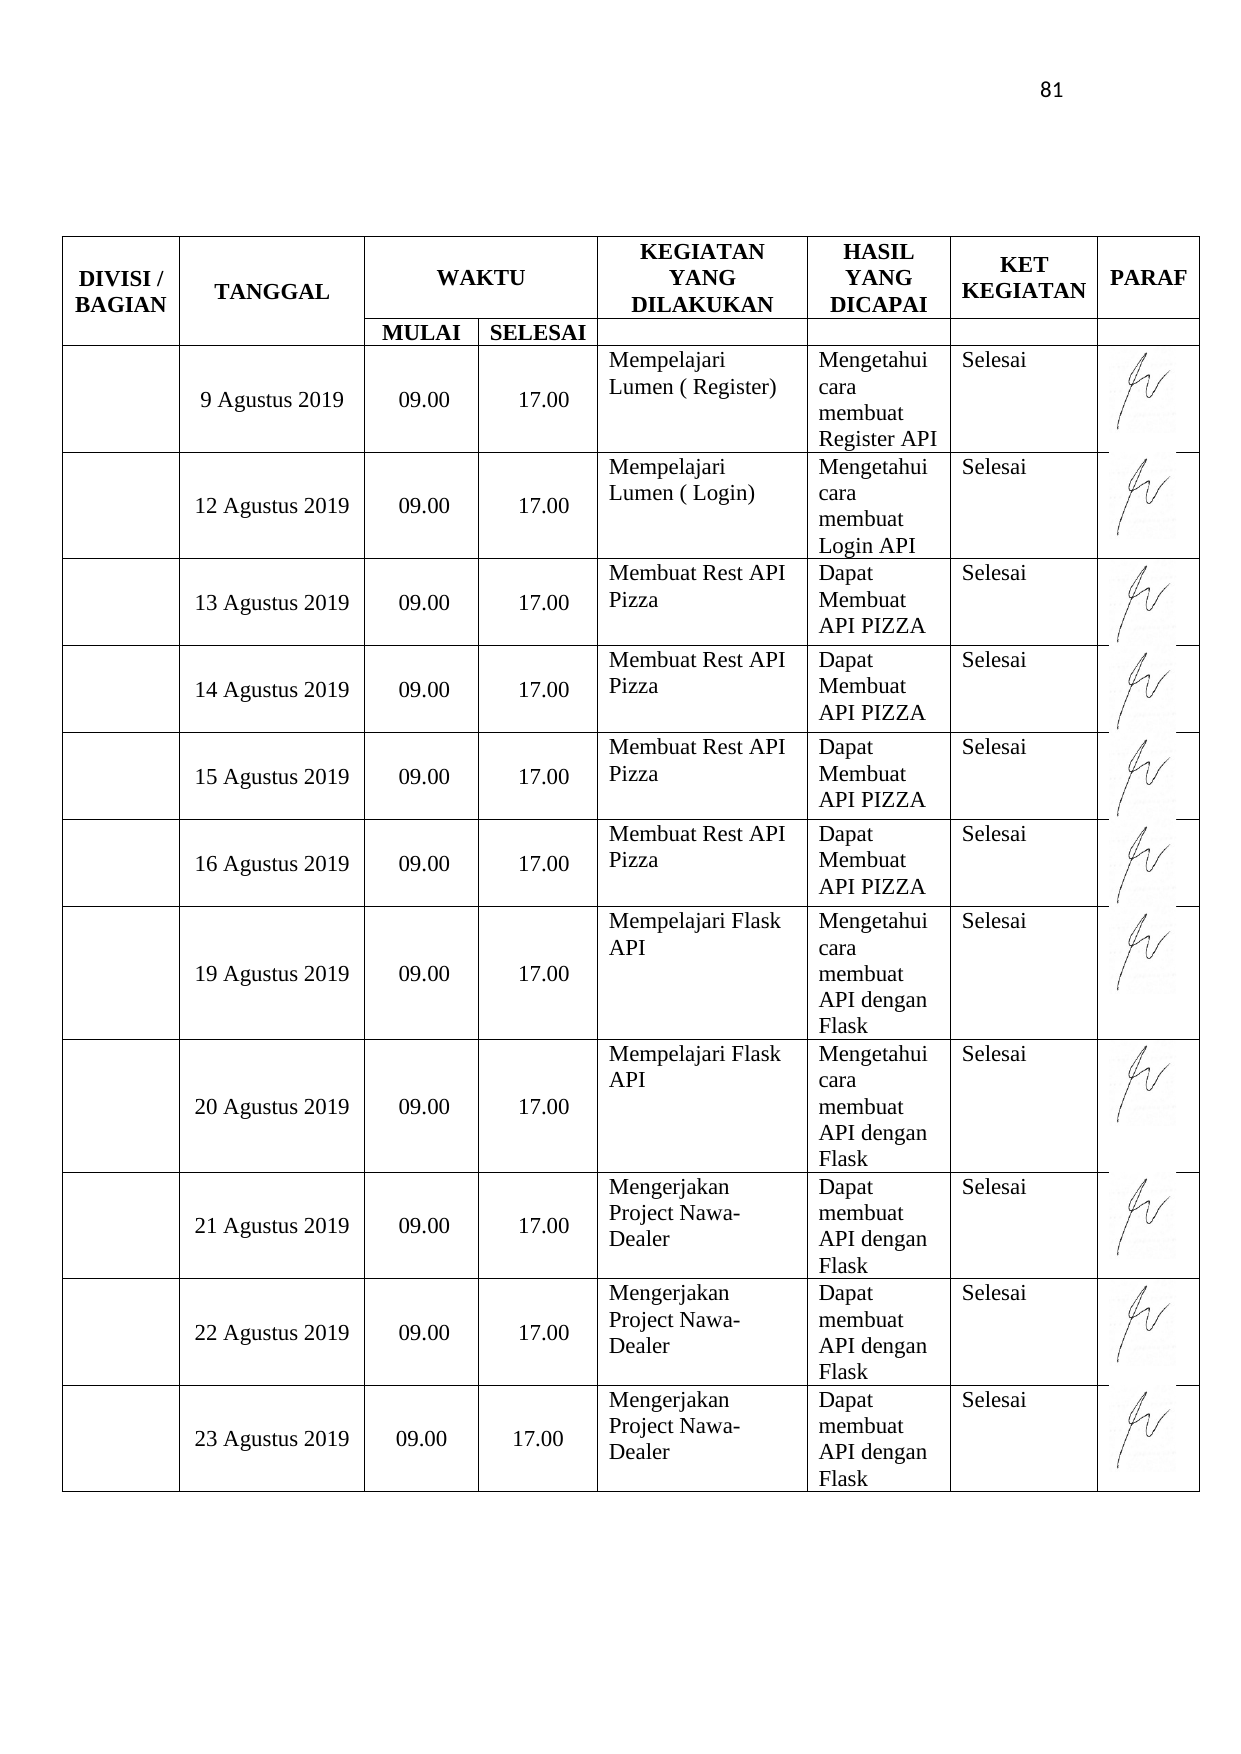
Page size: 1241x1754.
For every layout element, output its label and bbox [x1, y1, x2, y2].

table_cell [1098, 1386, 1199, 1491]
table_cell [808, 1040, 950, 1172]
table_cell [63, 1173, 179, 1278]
picture [1109, 1040, 1177, 1126]
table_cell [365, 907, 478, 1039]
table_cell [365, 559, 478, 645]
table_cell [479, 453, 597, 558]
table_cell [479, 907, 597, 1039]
picture [1109, 559, 1177, 994]
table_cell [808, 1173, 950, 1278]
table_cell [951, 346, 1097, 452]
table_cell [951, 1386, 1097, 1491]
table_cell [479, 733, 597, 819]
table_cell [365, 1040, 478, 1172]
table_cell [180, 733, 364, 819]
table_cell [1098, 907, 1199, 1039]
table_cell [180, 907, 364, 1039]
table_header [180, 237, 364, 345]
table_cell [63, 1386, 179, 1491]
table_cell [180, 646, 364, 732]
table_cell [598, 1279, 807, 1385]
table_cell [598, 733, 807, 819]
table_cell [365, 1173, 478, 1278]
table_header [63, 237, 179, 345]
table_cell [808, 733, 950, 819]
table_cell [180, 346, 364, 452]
picture [1109, 1279, 1177, 1366]
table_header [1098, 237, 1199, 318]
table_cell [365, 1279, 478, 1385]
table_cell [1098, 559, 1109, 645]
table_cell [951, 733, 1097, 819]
picture [1109, 452, 1177, 539]
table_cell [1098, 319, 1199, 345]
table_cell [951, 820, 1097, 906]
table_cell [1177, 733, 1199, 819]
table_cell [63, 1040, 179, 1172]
picture [1109, 1385, 1177, 1472]
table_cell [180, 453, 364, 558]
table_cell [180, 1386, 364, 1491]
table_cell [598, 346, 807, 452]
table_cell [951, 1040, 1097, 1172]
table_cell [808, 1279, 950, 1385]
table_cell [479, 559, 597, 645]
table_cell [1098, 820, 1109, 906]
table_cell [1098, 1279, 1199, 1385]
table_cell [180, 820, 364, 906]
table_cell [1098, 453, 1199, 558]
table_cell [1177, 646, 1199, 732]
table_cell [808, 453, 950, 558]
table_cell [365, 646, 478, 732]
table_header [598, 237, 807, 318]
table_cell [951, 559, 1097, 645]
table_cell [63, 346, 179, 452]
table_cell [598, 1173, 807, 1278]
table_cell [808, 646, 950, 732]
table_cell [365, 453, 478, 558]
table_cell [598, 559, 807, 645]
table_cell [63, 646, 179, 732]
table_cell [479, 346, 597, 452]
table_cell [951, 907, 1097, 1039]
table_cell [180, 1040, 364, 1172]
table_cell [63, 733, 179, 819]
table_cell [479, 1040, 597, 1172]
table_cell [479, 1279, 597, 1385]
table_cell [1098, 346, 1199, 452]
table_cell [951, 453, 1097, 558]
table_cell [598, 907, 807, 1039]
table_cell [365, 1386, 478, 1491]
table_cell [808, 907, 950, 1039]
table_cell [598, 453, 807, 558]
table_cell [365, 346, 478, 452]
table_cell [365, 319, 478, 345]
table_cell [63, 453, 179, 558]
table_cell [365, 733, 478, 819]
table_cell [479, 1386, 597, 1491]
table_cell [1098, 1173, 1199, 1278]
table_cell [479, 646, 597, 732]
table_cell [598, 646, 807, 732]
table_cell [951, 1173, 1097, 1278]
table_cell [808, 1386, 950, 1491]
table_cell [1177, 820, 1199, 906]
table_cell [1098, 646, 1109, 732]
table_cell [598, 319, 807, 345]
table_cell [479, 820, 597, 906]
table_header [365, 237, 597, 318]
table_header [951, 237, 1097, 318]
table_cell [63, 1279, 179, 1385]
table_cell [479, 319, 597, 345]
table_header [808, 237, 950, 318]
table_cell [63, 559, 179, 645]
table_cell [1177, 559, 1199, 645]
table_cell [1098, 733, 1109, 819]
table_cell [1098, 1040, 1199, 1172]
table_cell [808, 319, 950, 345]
picture [1109, 1172, 1177, 1259]
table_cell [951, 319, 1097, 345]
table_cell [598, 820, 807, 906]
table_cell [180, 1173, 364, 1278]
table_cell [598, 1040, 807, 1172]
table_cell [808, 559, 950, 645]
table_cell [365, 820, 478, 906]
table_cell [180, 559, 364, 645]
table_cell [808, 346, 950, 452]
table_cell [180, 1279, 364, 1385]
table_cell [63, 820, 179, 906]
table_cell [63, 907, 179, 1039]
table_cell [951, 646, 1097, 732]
picture [1109, 346, 1177, 433]
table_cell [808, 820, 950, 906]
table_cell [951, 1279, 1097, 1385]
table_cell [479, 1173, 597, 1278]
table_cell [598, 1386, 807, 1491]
